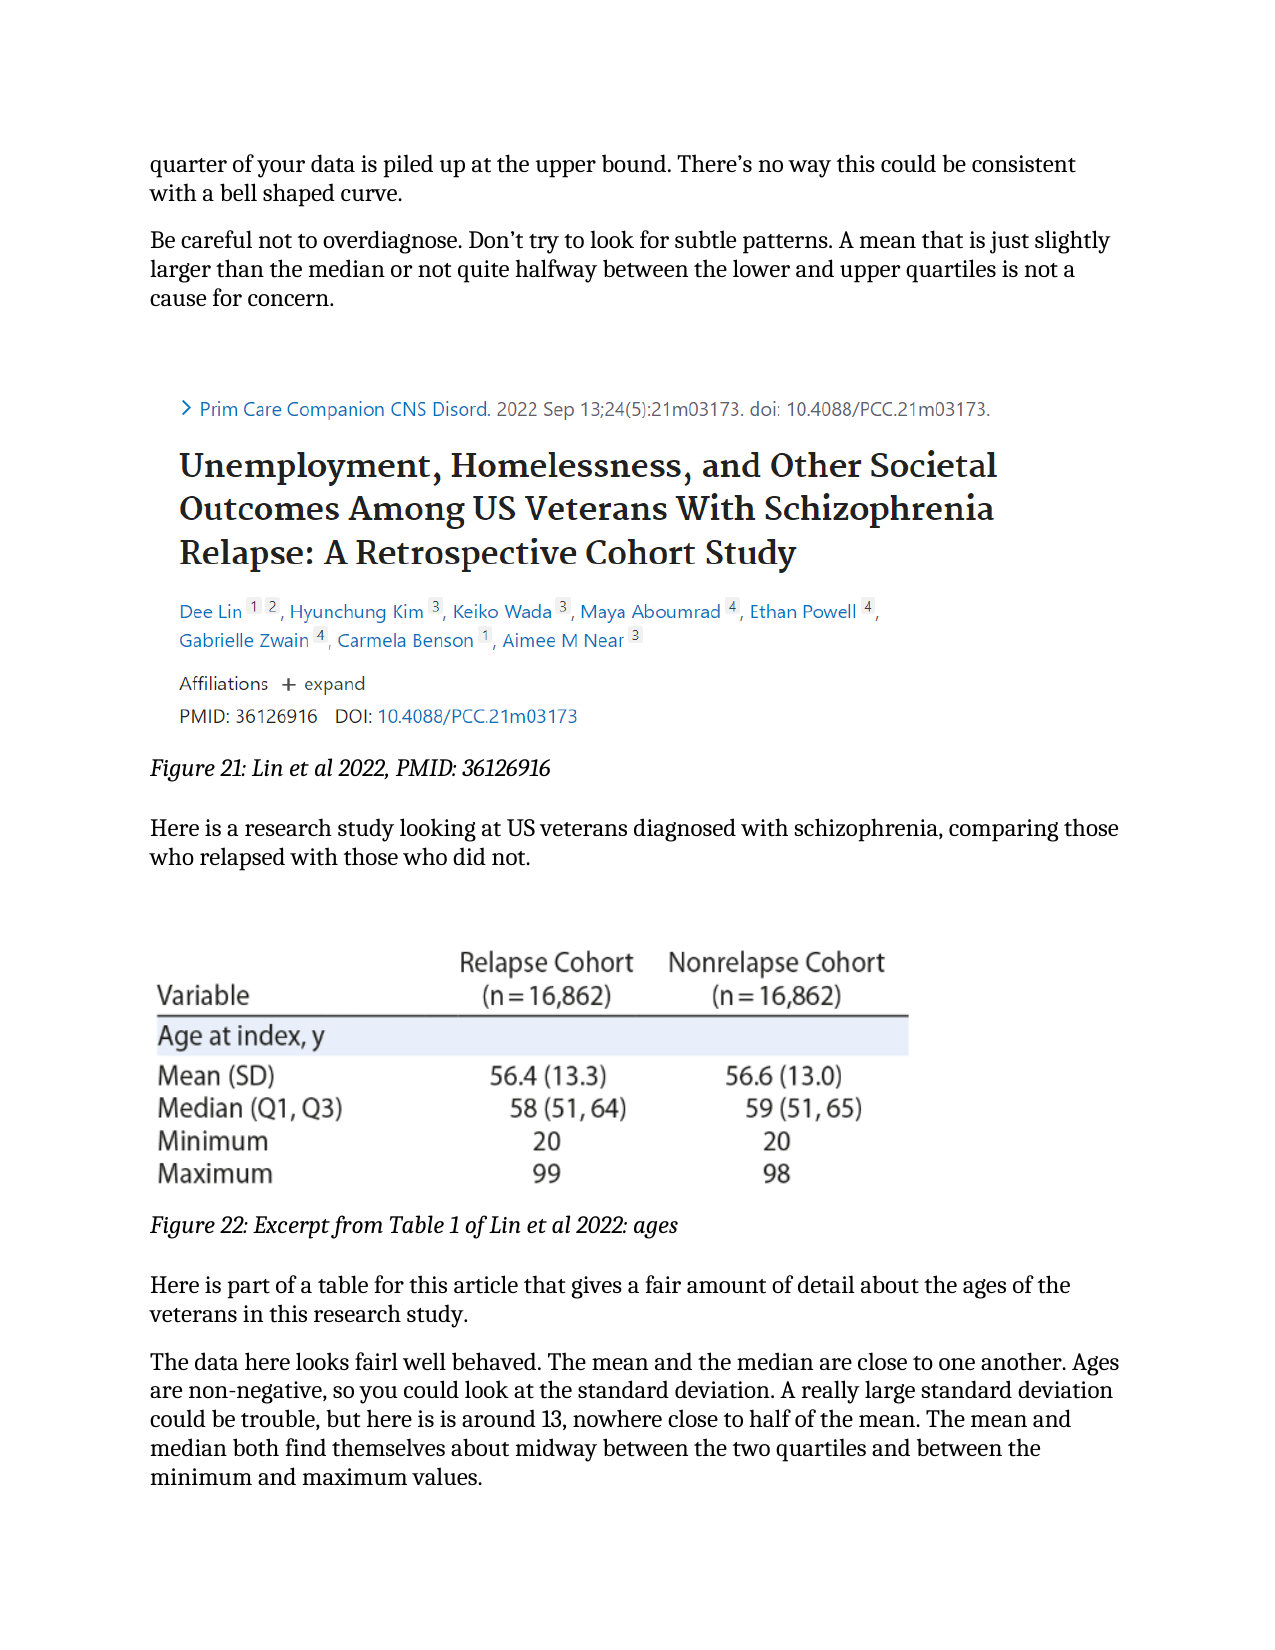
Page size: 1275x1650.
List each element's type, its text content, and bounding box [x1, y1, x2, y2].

text Be careful not to overdiagnose. Don’t try to look for subtle patterns. A mean that is just slightly larger than the median or not quite halfway between the lower and upper quartiles is not a cause for concern. [150, 226, 1125, 312]
picture [150, 928, 909, 1191]
picture [150, 368, 1025, 734]
text Here is part of a table for this article that gives a fair amount of detail about the ages of the veterans in this research study. [150, 1271, 1125, 1329]
table_header Figure 21: Lin et al 2022, PMID: 36126916 [139, 369, 1114, 795]
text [150, 150, 1125, 207]
text The data here looks fairl well behaved. The mean and the median are close to one another. Ages are non-negative, so you could look at the standard deviation. A really large standard deviation could be trouble, but here is is around 13, nowhere close to half of the mean. The mean and median both find themselves about midway between the two quartiles and between the minimum and maximum values. [150, 1347, 1125, 1491]
text Here is a research study looking at US veterans diagnosed with schizophrenia, comparing those who relapsed with those who did not. [150, 814, 1125, 872]
table_header Figure 22: Excerpt from Table 1 of Lin et al 2022: ages [139, 928, 1114, 1252]
